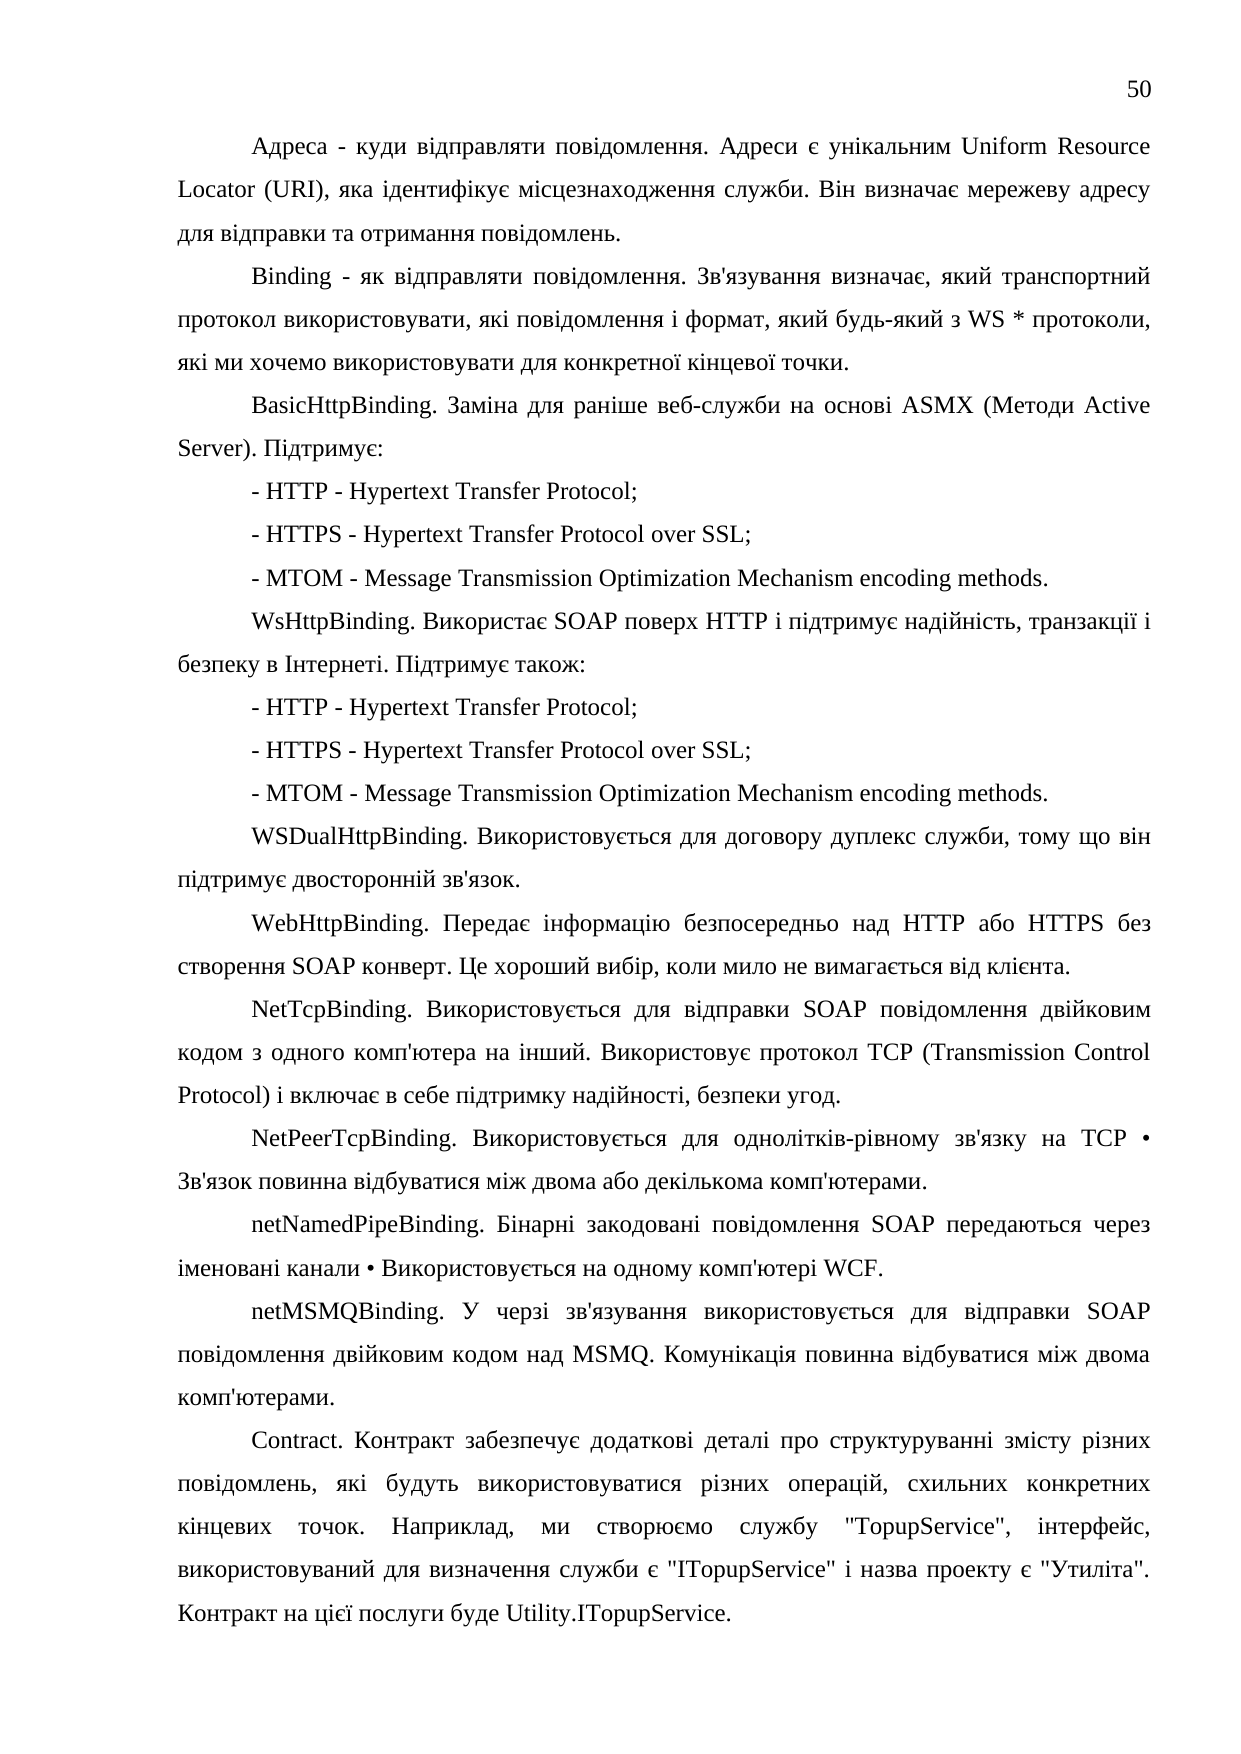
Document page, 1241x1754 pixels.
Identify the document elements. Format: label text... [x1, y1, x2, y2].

text WsHttpBinding. Використає SOAP поверх HTTP і підтримує надійність, транзакції і безпеку в Інтернеті. Підтримує також: [177, 606, 1152, 678]
text - MTOM - Message Transmission Optimization Mechanism encoding methods. [177, 778, 1152, 807]
text - HTTPS - Hypertext Transfer Protocol over SSL; [177, 735, 1152, 764]
text NetPeerTcpBinding. Використовується для однолітків-рівному зв'язку на TCP • Зв'язок повинна відбуватися між двома або декількома комп'ютерами. [177, 1123, 1152, 1195]
text WebHttpBinding. Передає інформацію безпосередньо над HTTP або HTTPS без створення SOAP конверт. Це хороший вибір, коли мило не вимагається від клієнта. [177, 908, 1152, 979]
text netNamedPipeBinding. Бінарні закодовані повідомлення SOAP передаються через іменовані канали • Використовується на одному комп'ютері WCF. [177, 1209, 1152, 1281]
text - MTOM - Message Transmission Optimization Mechanism encoding methods. [177, 563, 1152, 591]
text - HTTPS - Hypertext Transfer Protocol over SSL; [177, 519, 1152, 548]
text BasicHttpBinding. Заміна для раніше веб-служби на основі ASMX (Методи Active Server). Підтримує: [177, 390, 1152, 462]
text netMSMQBinding. У черзі зв'язування використовується для відправки SOAP повідомлення двійковим кодом над MSMQ. Комунікація повинна відбуватися між двома комп'ютерами. [177, 1296, 1152, 1411]
text NetTcpBinding. Використовується для відправки SOAP повідомлення двійковим кодом з одного комп'ютера на інший. Використовує протокол TCP (Transmission Control Protocol) і включає в себе підтримку надійності, безпеки угод. [177, 994, 1152, 1109]
text - HTTP - Hypertext Transfer Protocol; [177, 476, 1152, 505]
text Contract. Контракт забезпечує додаткові деталі про структуруванні змісту різних повідомлень, які будуть використовуватися різних операцій, схильних конкретних кінцевих точок. Наприклад, ми створюємо службу "TopupService", інтерфейс, використовуваний для визначення служби є "ITopupService" і назва проекту є "Утиліта". Контракт на цієї послуги буде Utility.ITopupService. [177, 1425, 1152, 1626]
text - HTTP - Hypertext Transfer Protocol; [177, 692, 1152, 721]
text Binding - як відправляти повідомлення. Зв'язування визначає, який транспортний протокол використовувати, які повідомлення і формат, який будь-який з WS * протоколи, які ми хочемо використовувати для конкретної кінцевої точки. [177, 261, 1152, 376]
text WSDualHttpBinding. Використовується для договору дуплекс служби, тому що він підтримує двосторонній зв'язок. [177, 821, 1152, 893]
text Адреса - куди відправляти повідомлення. Адреси є унікальним Uniform Resource Locator (URI), яка ідентифікує місцезнаходження служби. Він визначає мережеву адресу для відправки та отримання повідомлень. [177, 131, 1152, 246]
